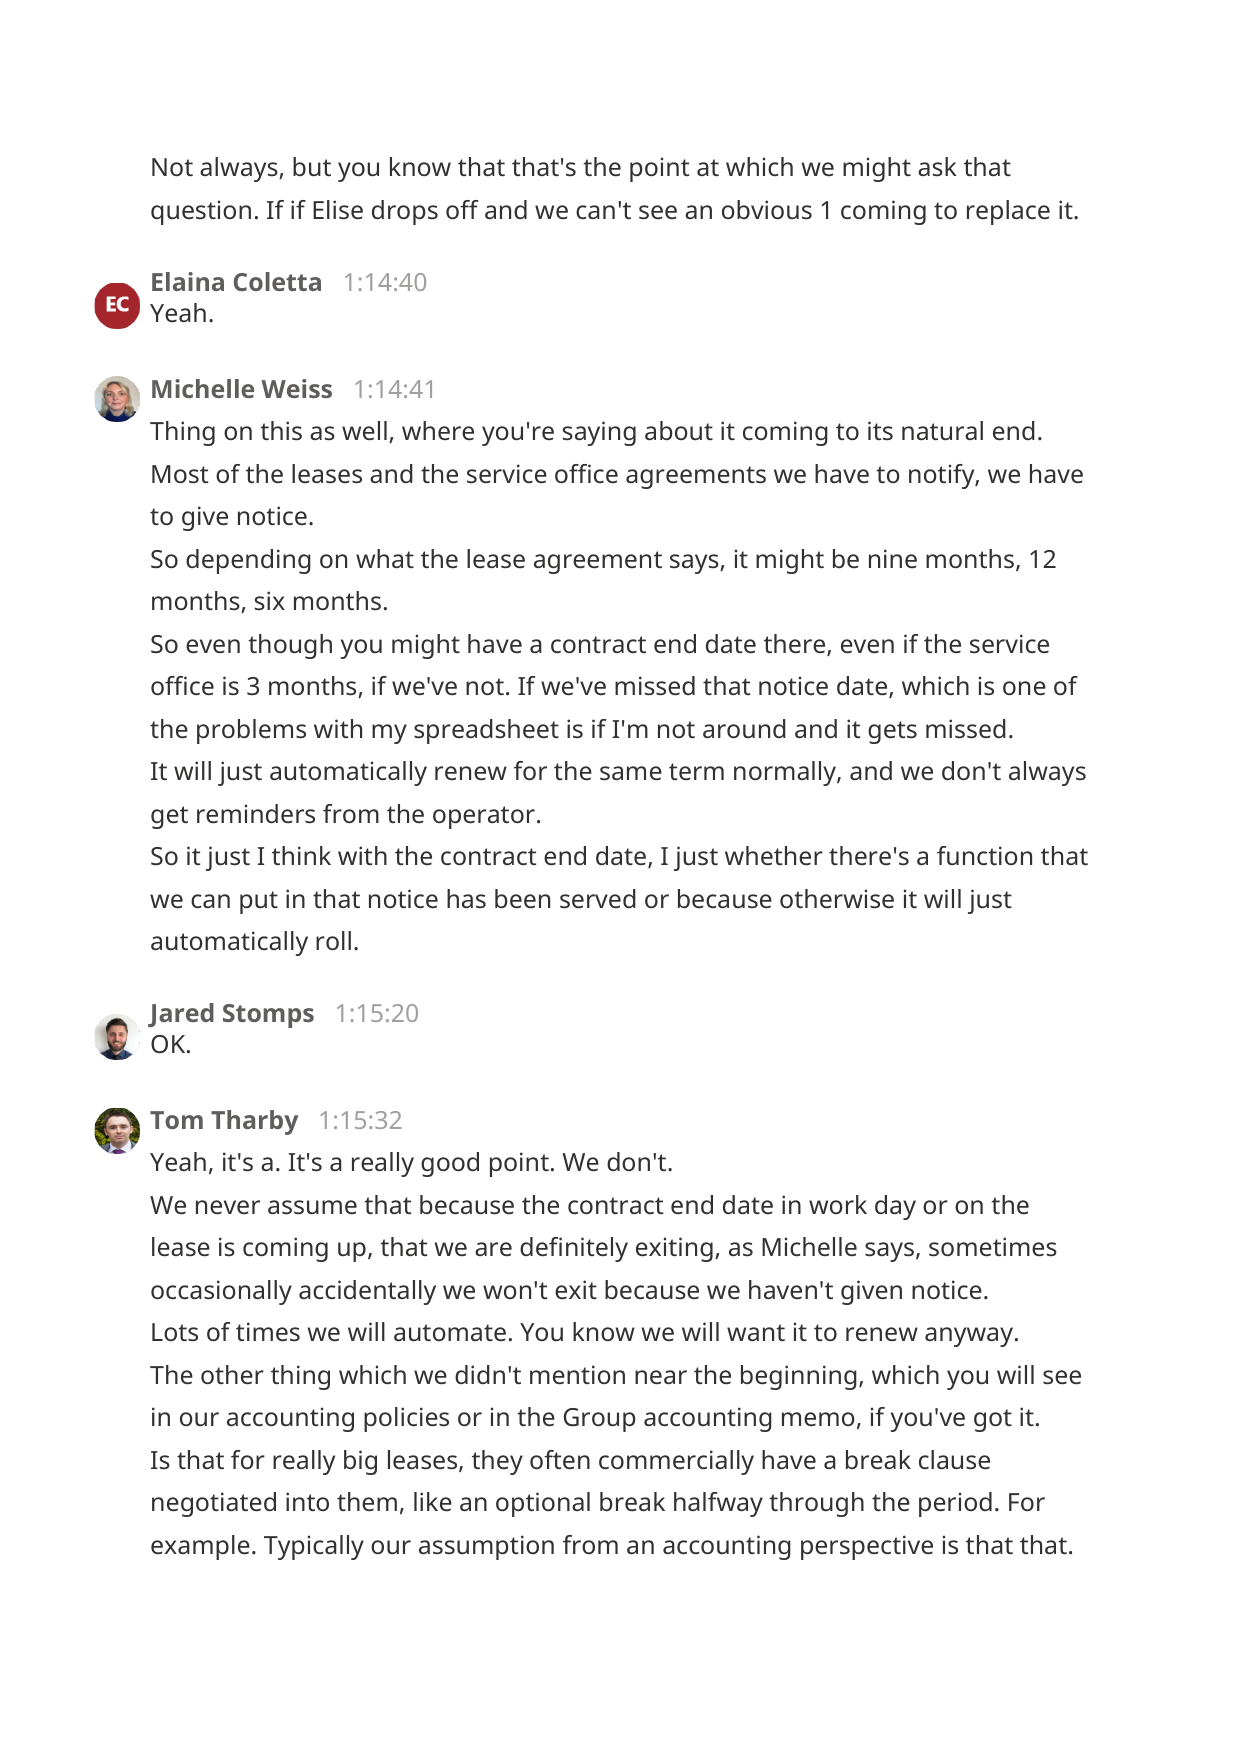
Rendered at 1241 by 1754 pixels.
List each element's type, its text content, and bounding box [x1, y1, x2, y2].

text Jared Stomps 1:15:20 OK. [150, 966, 1090, 1060]
picture [94, 376, 140, 422]
picture [94, 1108, 140, 1154]
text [150, 1060, 1090, 1562]
picture [94, 1014, 140, 1060]
text Michelle Weiss 1:14:41 Thing on this as well, where you're saying about it coming to its natural end. Most of the leases and the service office agreements we have to notify, we have to give notice. So depending on what the lease agreement says, it might be nine months, 12 months, six months. So even though you might have a contract end date there, even if the service office is 3 months, if we've not. If we've missed that notice date, which is one of the problems with my spreadsheet is if I'm not around and it gets missed. It will just automatically renew for the same term normally, and we don't always get reminders from the operator. So it just I think with the contract end date, I just whether there's a function that we can put in that notice has been served or because otherwise it will just automatically roll. [150, 329, 1090, 958]
text Elaina Coletta 1:14:40 Yeah. [150, 235, 1090, 329]
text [150, 150, 1090, 227]
picture [94, 283, 140, 329]
